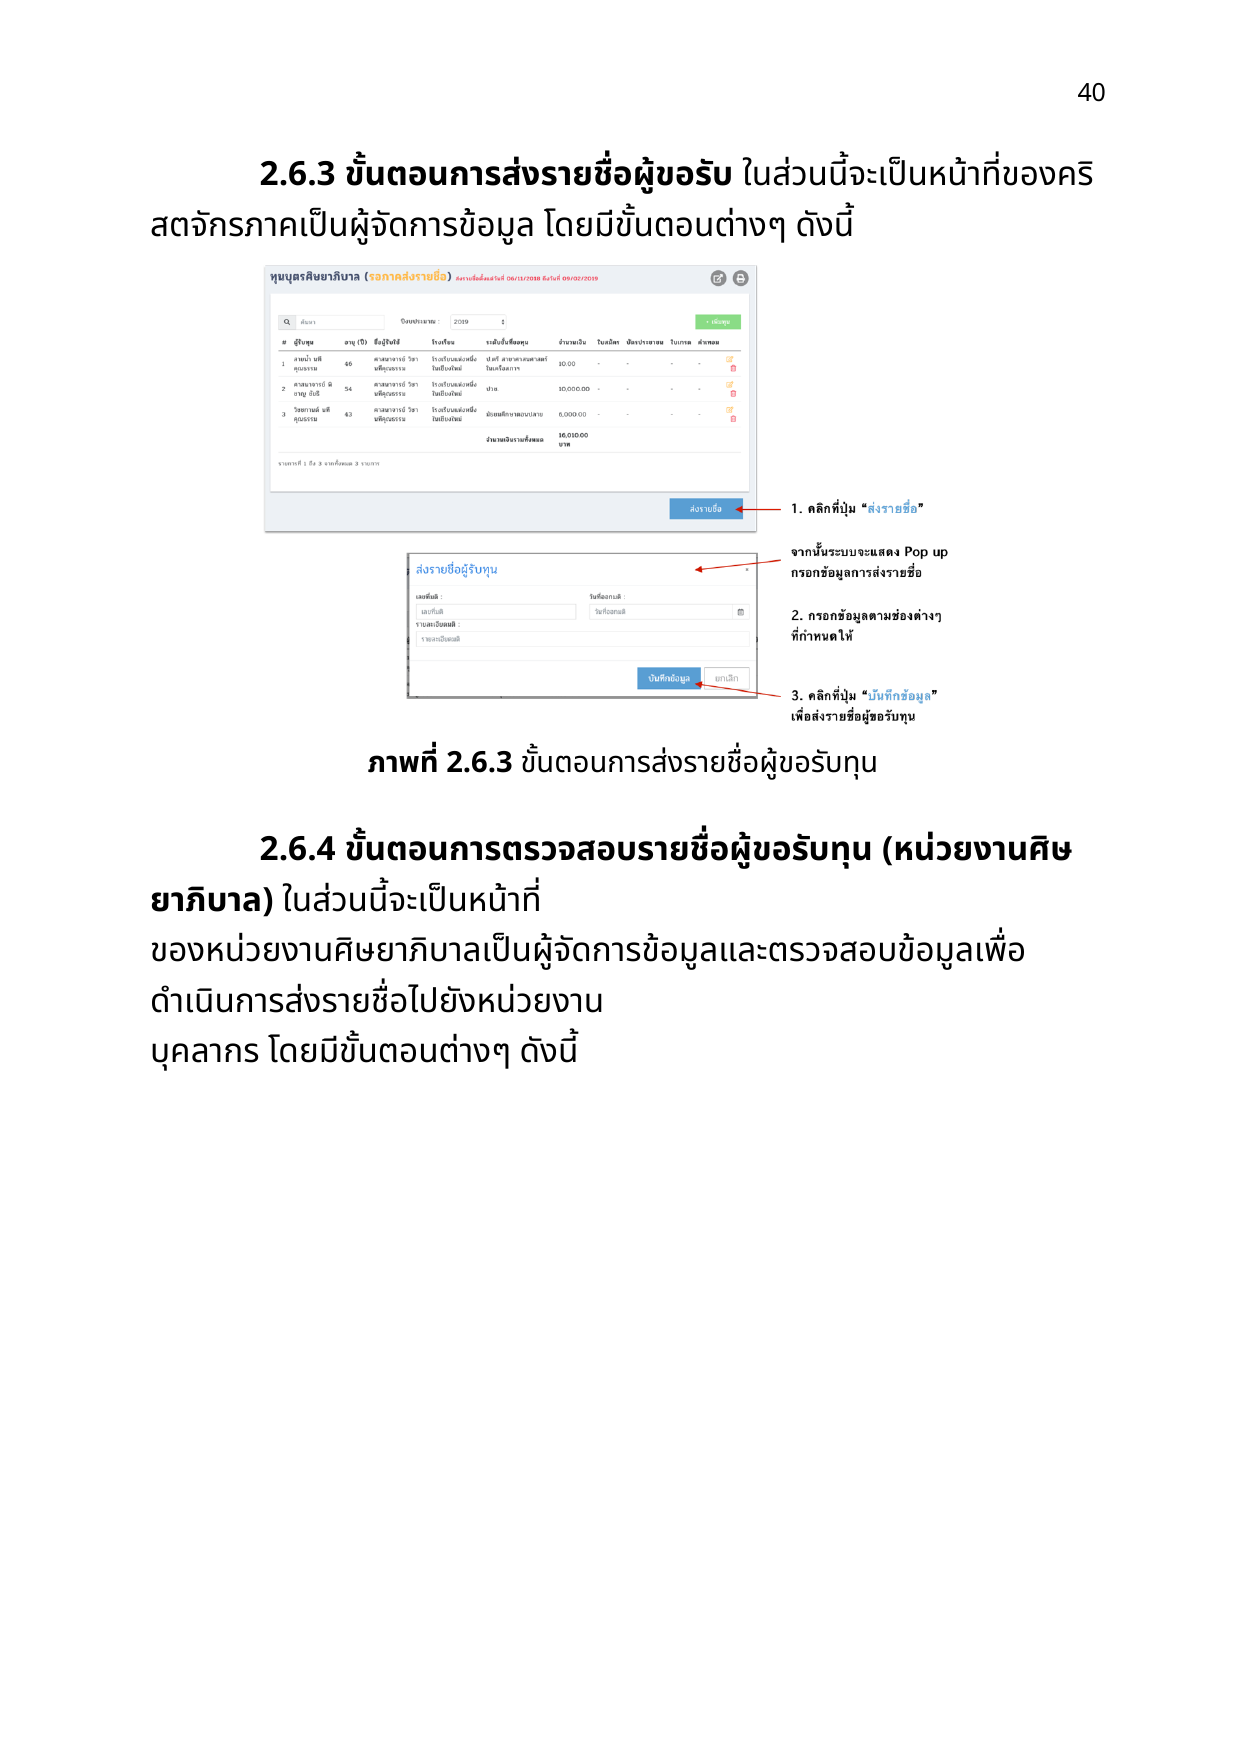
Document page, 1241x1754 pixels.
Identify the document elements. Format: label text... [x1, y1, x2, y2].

picture [253, 251, 992, 742]
text 2.6.3 ขั้นตอนการส่งรายชื่อผู้ขอรับ ในส่วนนี้จะเป็นหน้าที่ของคริสตจักรภาคเป็นผู้จัดการข้อมูล โดยมีขั้นตอนต่างๆ ดังนี้ [150, 150, 1096, 251]
text ของหน่วยงานศิษยาภิบาลเป็นผู้จัดการข้อมูลและตรวจสอบข้อมูลเพื่อดำเนินการส่งรายชื่อไปยังหน่วยงาน [150, 926, 1096, 1027]
text ภาพที่ 2.6.3 ขั้นตอนการส่งรายชื่อผู้ขอรับทุน [150, 741, 1096, 785]
text 2.6.4 ขั้นตอนการตรวจสอบรายชื่อผู้ขอรับทุน (หน่วยงานศิษยาภิบาล) ในส่วนนี้จะเป็นหน้าที่ [150, 825, 1096, 926]
text บุคลากร โดยมีขั้นตอนต่างๆ ดังนี้ [150, 1027, 1096, 1078]
